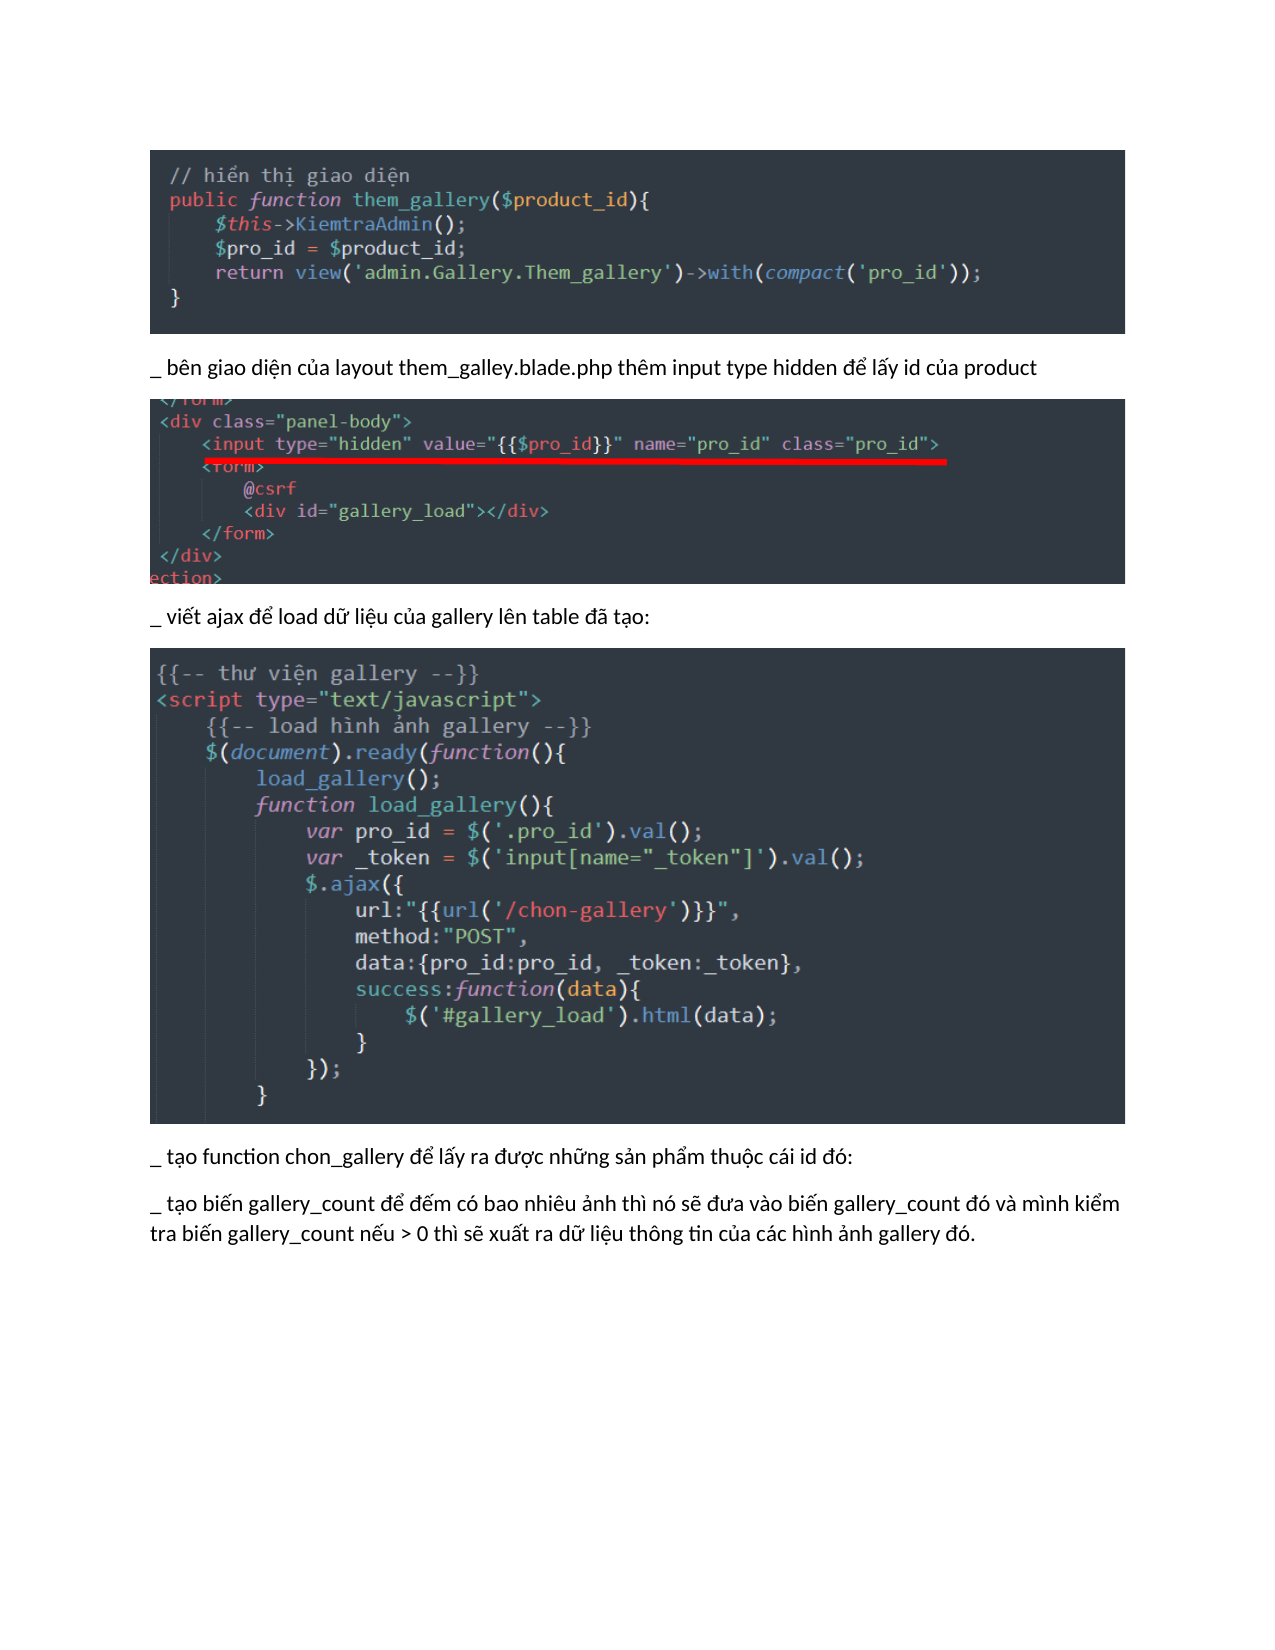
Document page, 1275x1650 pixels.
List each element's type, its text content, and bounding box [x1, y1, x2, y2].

text _ bên giao diện của layout them_galley.blade.php thêm input type hidden để lấy id của product [150, 353, 1125, 381]
text _ viết ajax để load dữ liệu của gallery lên table đã tạo: [150, 602, 1125, 630]
text _ tạo biến gallery_count để đếm có bao nhiêu ảnh thì nó sẽ đưa vào biến gallery_count đó và mình kiểm tra biến gallery_count nếu > 0 thì sẽ xuất ra dữ liệu thông tin của các hình ảnh gallery đó. [150, 1189, 1125, 1247]
picture [150, 150, 1125, 334]
picture [150, 648, 1125, 1124]
picture [150, 399, 1125, 584]
text _ tạo function chon_gallery để lấy ra được những sản phẩm thuộc cái id đó: [150, 1142, 1125, 1170]
